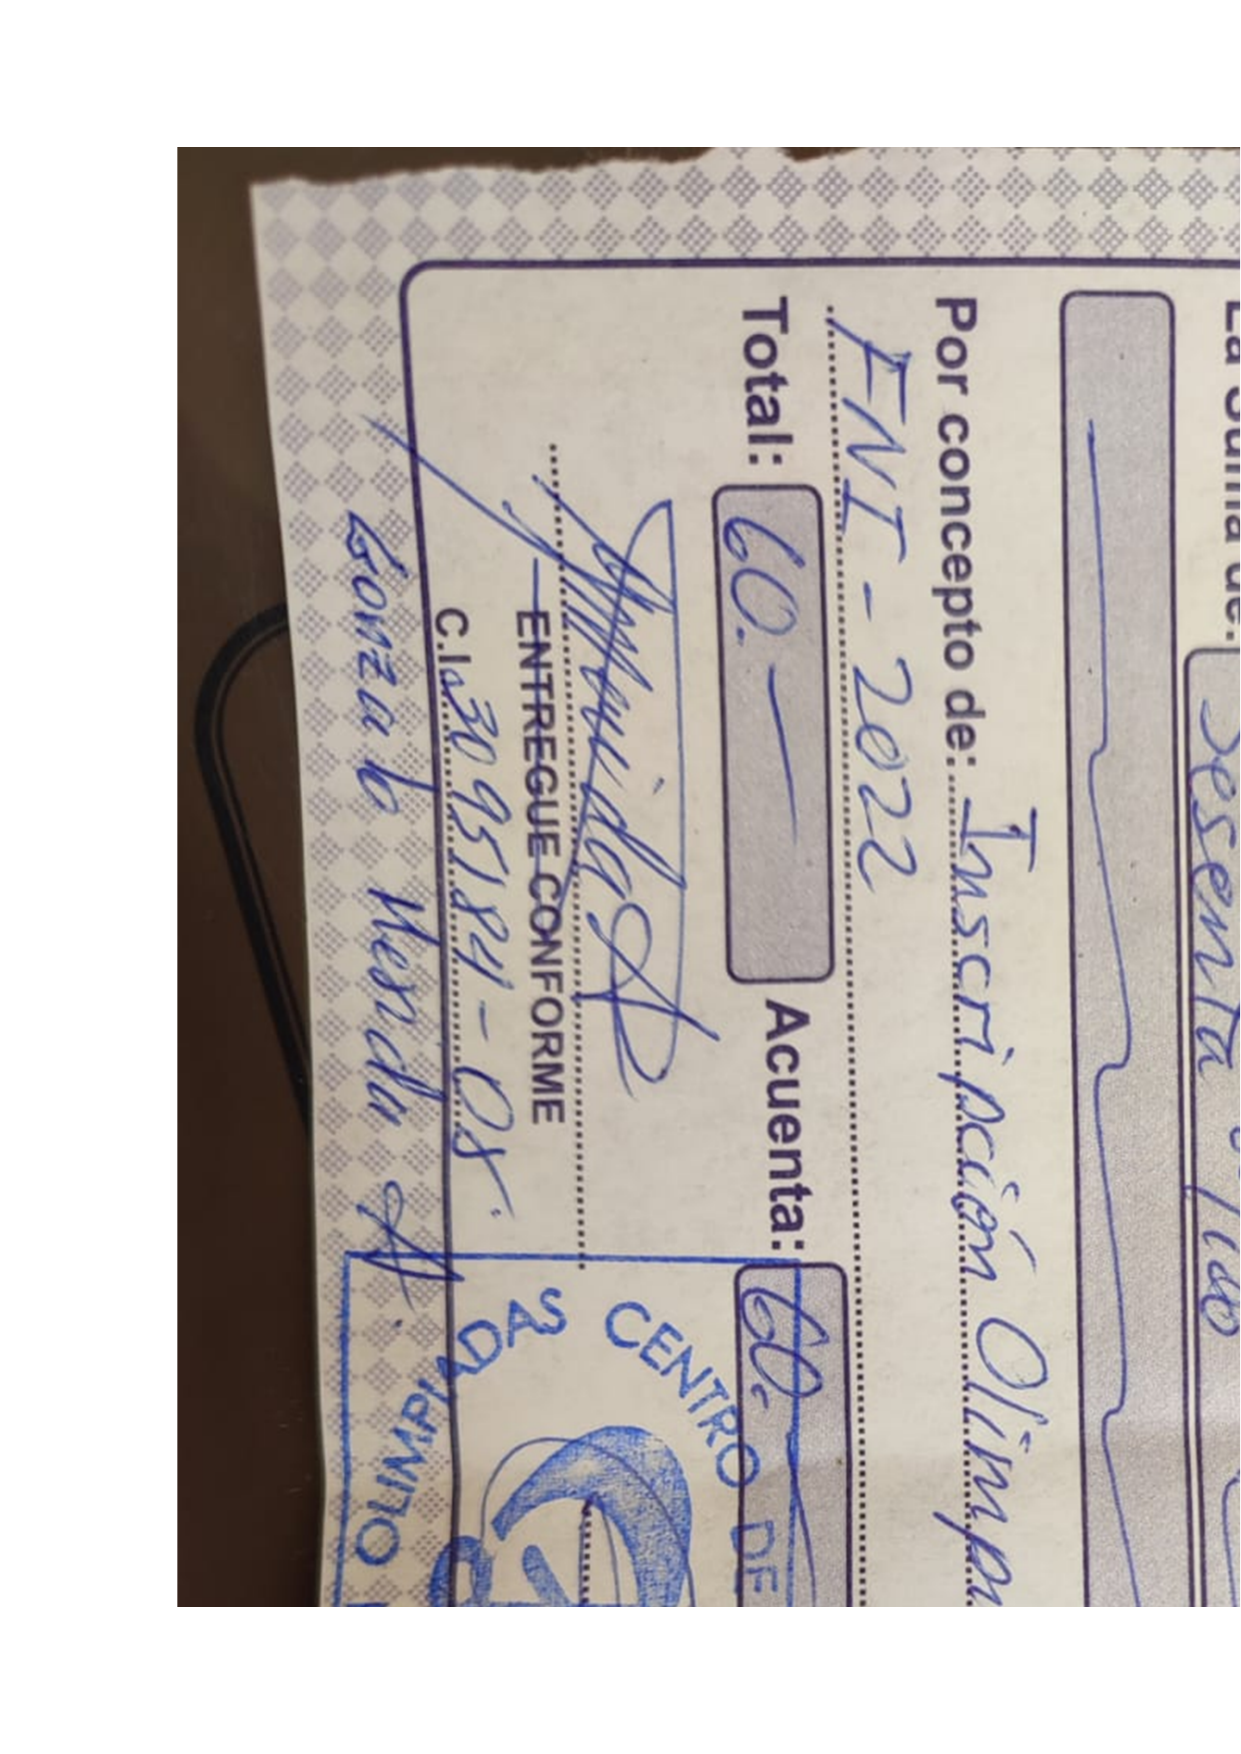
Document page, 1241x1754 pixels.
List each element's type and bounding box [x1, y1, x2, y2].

picture [177, 147, 1241, 1607]
